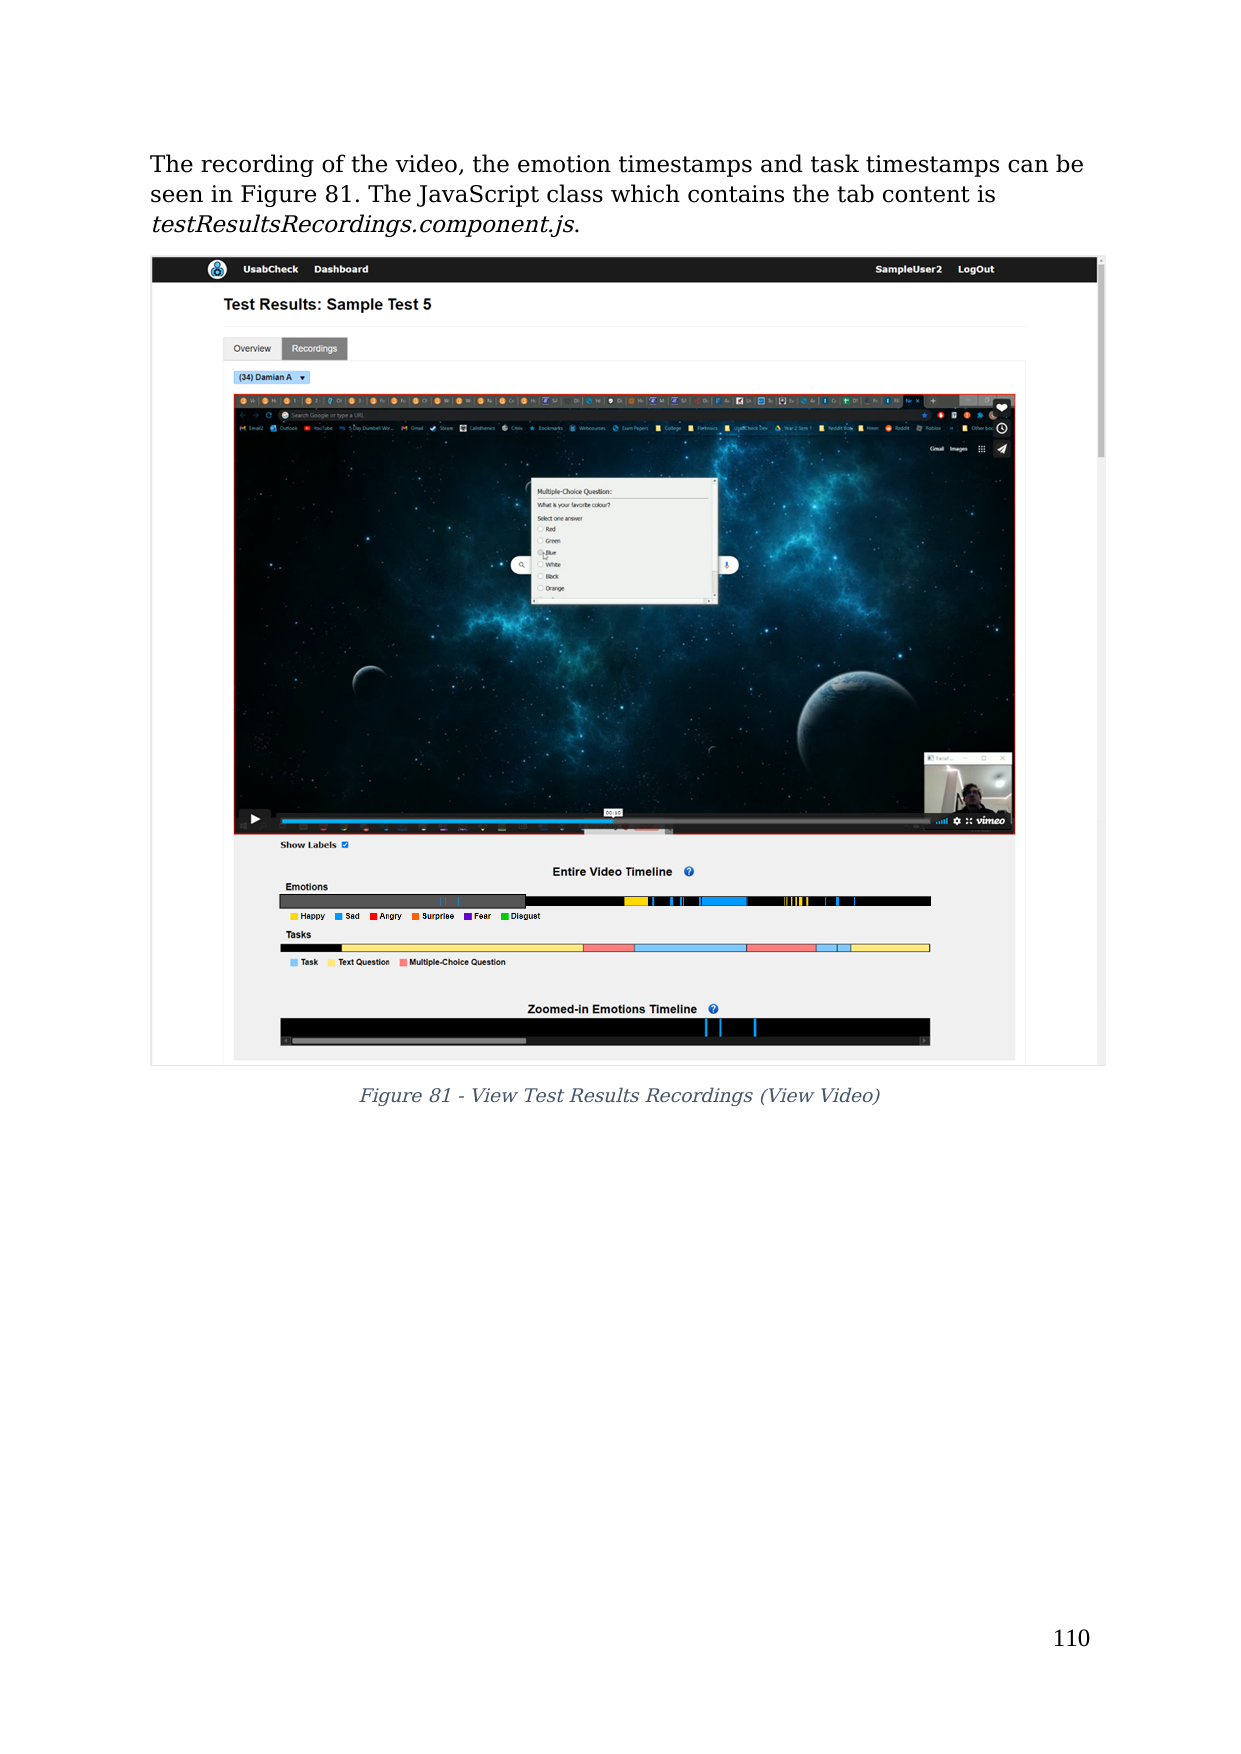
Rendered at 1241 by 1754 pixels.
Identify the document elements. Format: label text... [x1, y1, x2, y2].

text Figure 81 - View Test Results Recordings (View Video) [150, 1084, 1090, 1106]
picture [150, 255, 1106, 1066]
text The recording of the video, the emotion timestamps and task timestamps can be seen in Figure 80. The JavaScript class which contains the tab content is testResultsRecordings.component.js. [150, 150, 1090, 237]
